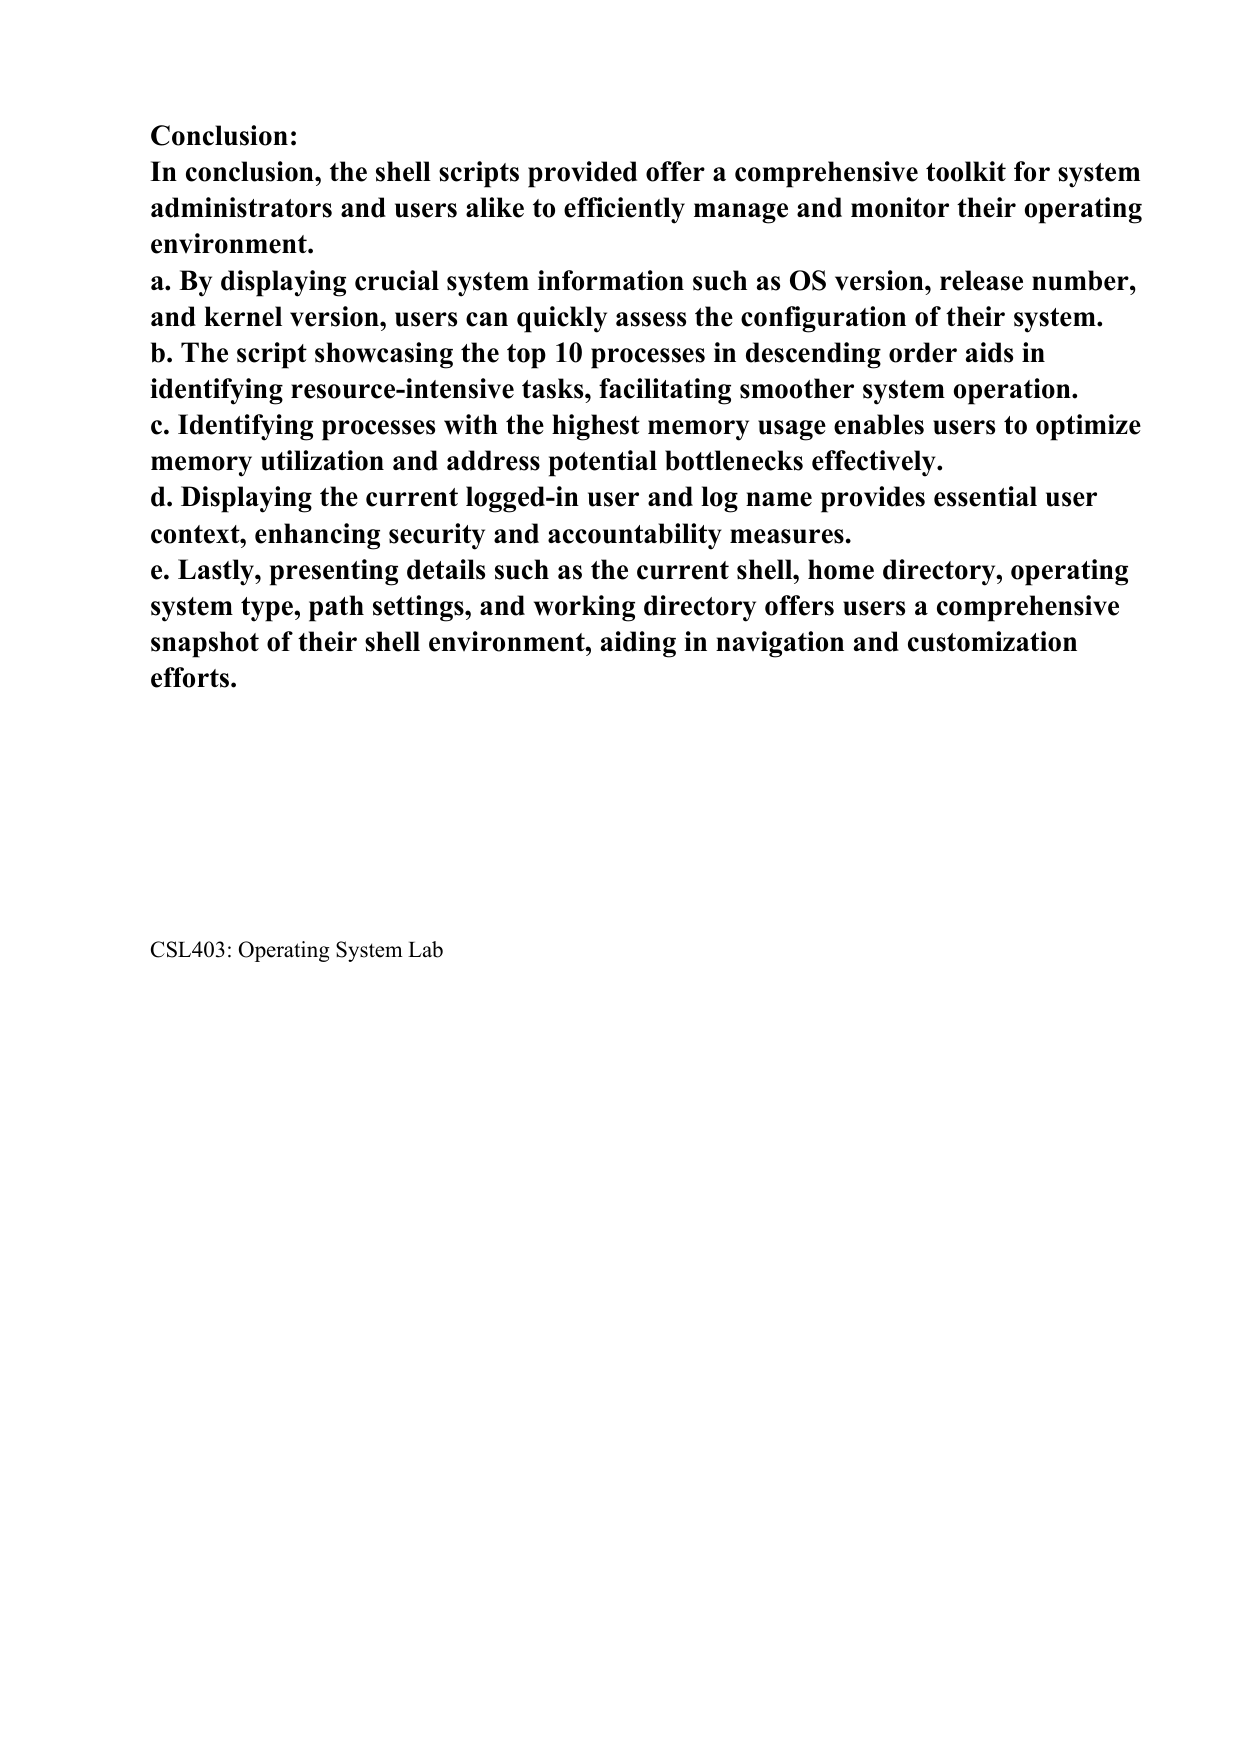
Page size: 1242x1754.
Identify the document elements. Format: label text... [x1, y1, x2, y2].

text a. By displaying crucial system information such as OS version, release number, and kernel version, users can quickly assess the configuration of their system. [150, 263, 1153, 332]
text b. The script showcasing the top 10 processes in descending order aids in identifying resource-intensive tasks, facilitating smoother system operation. [150, 335, 1153, 405]
text e. Lastly, presenting details such as the current shell, home directory, operating system type, path settings, and working directory offers users a comprehensive snapshot of their shell environment, aiding in navigation and customization efforts. [150, 552, 1153, 694]
text In conclusion, the shell scripts provided offer a comprehensive toolkit for system administrators and users alike to efficiently manage and monitor their operating environment. [150, 154, 1153, 260]
text CSL403: Operating System Lab [150, 936, 1155, 962]
text Conclusion: [150, 118, 1153, 152]
text c. Identifying processes with the highest memory usage enables users to optimize memory utilization and address potential bottlenecks effectively. [150, 407, 1153, 477]
text d. Displaying the current logged-in user and log name provides essential user context, enhancing security and accountability measures. [150, 479, 1153, 549]
